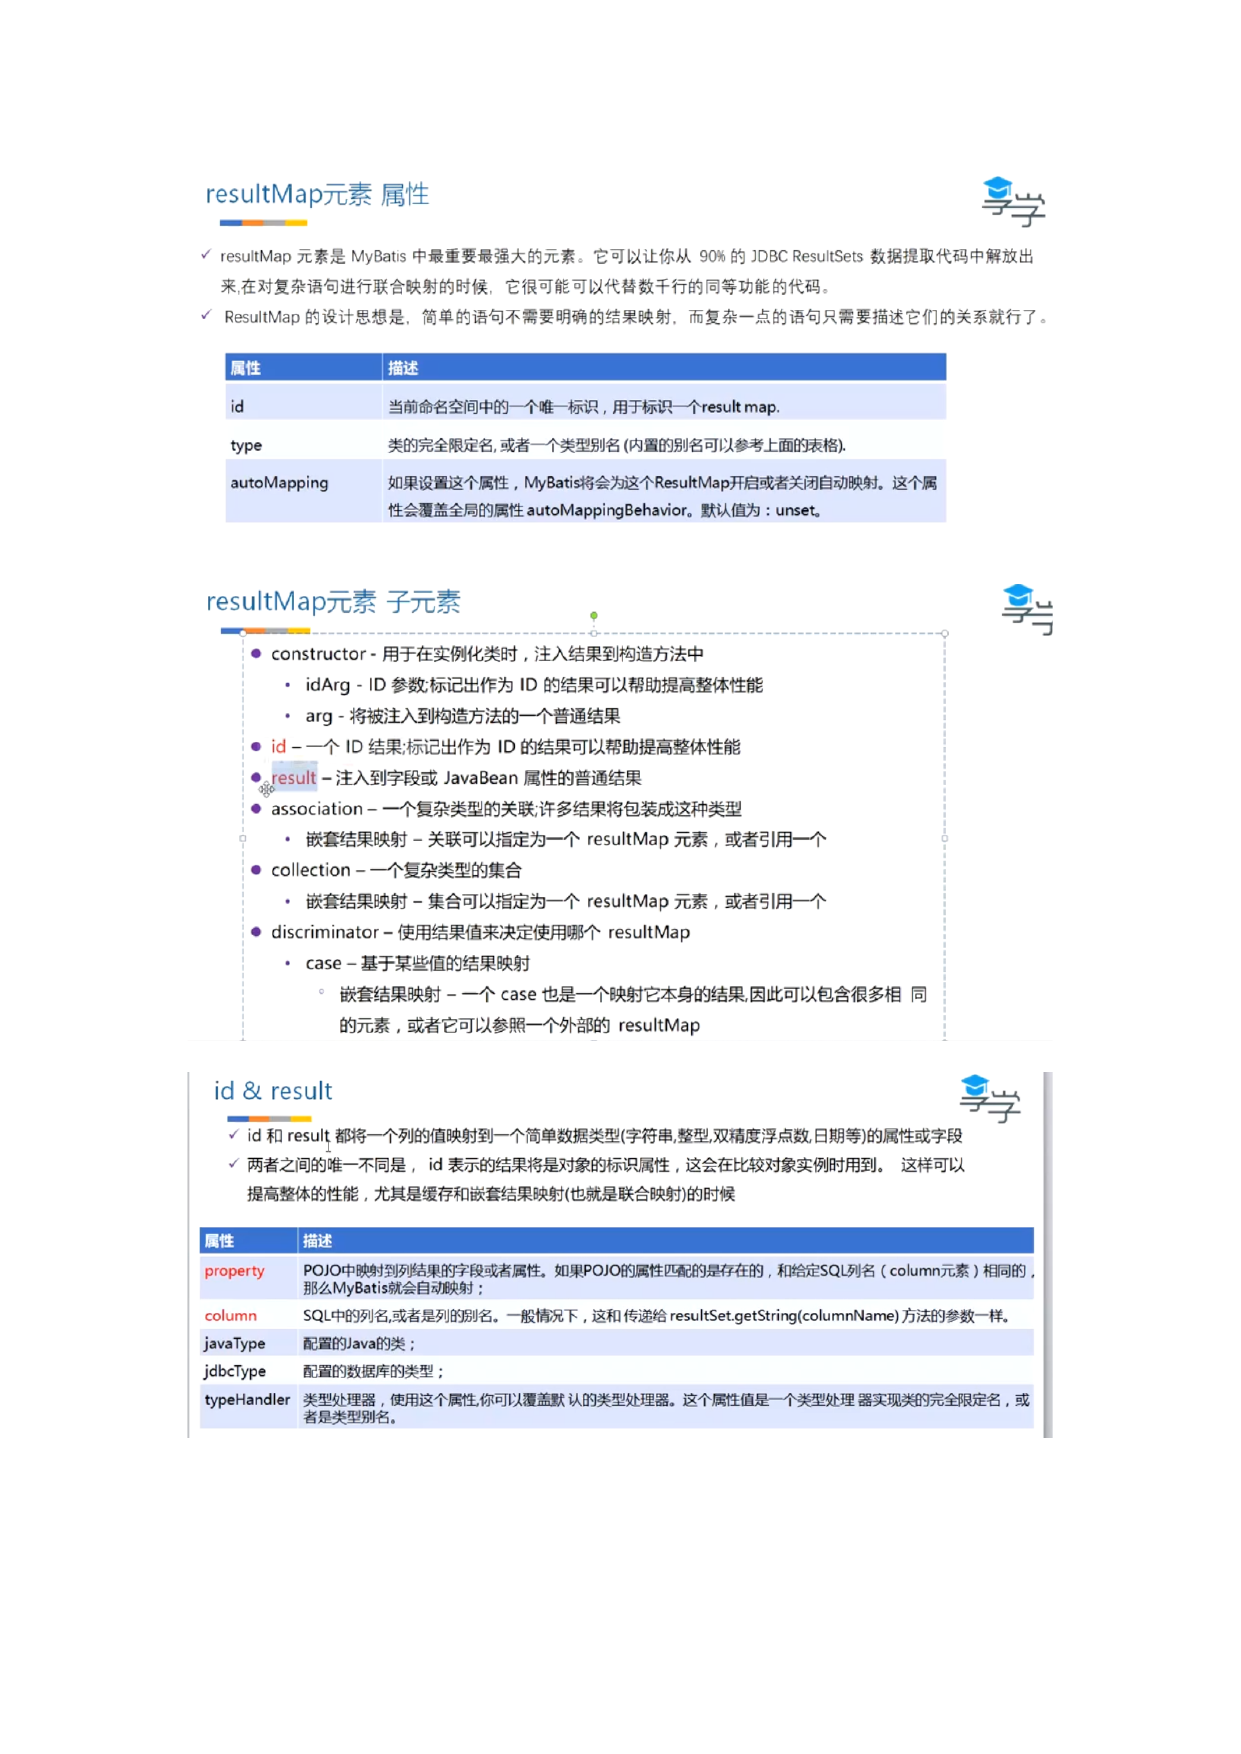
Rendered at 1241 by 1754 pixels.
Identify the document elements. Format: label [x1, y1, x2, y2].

picture [187, 1072, 1053, 1438]
picture [187, 162, 1053, 556]
picture [187, 584, 1053, 1041]
